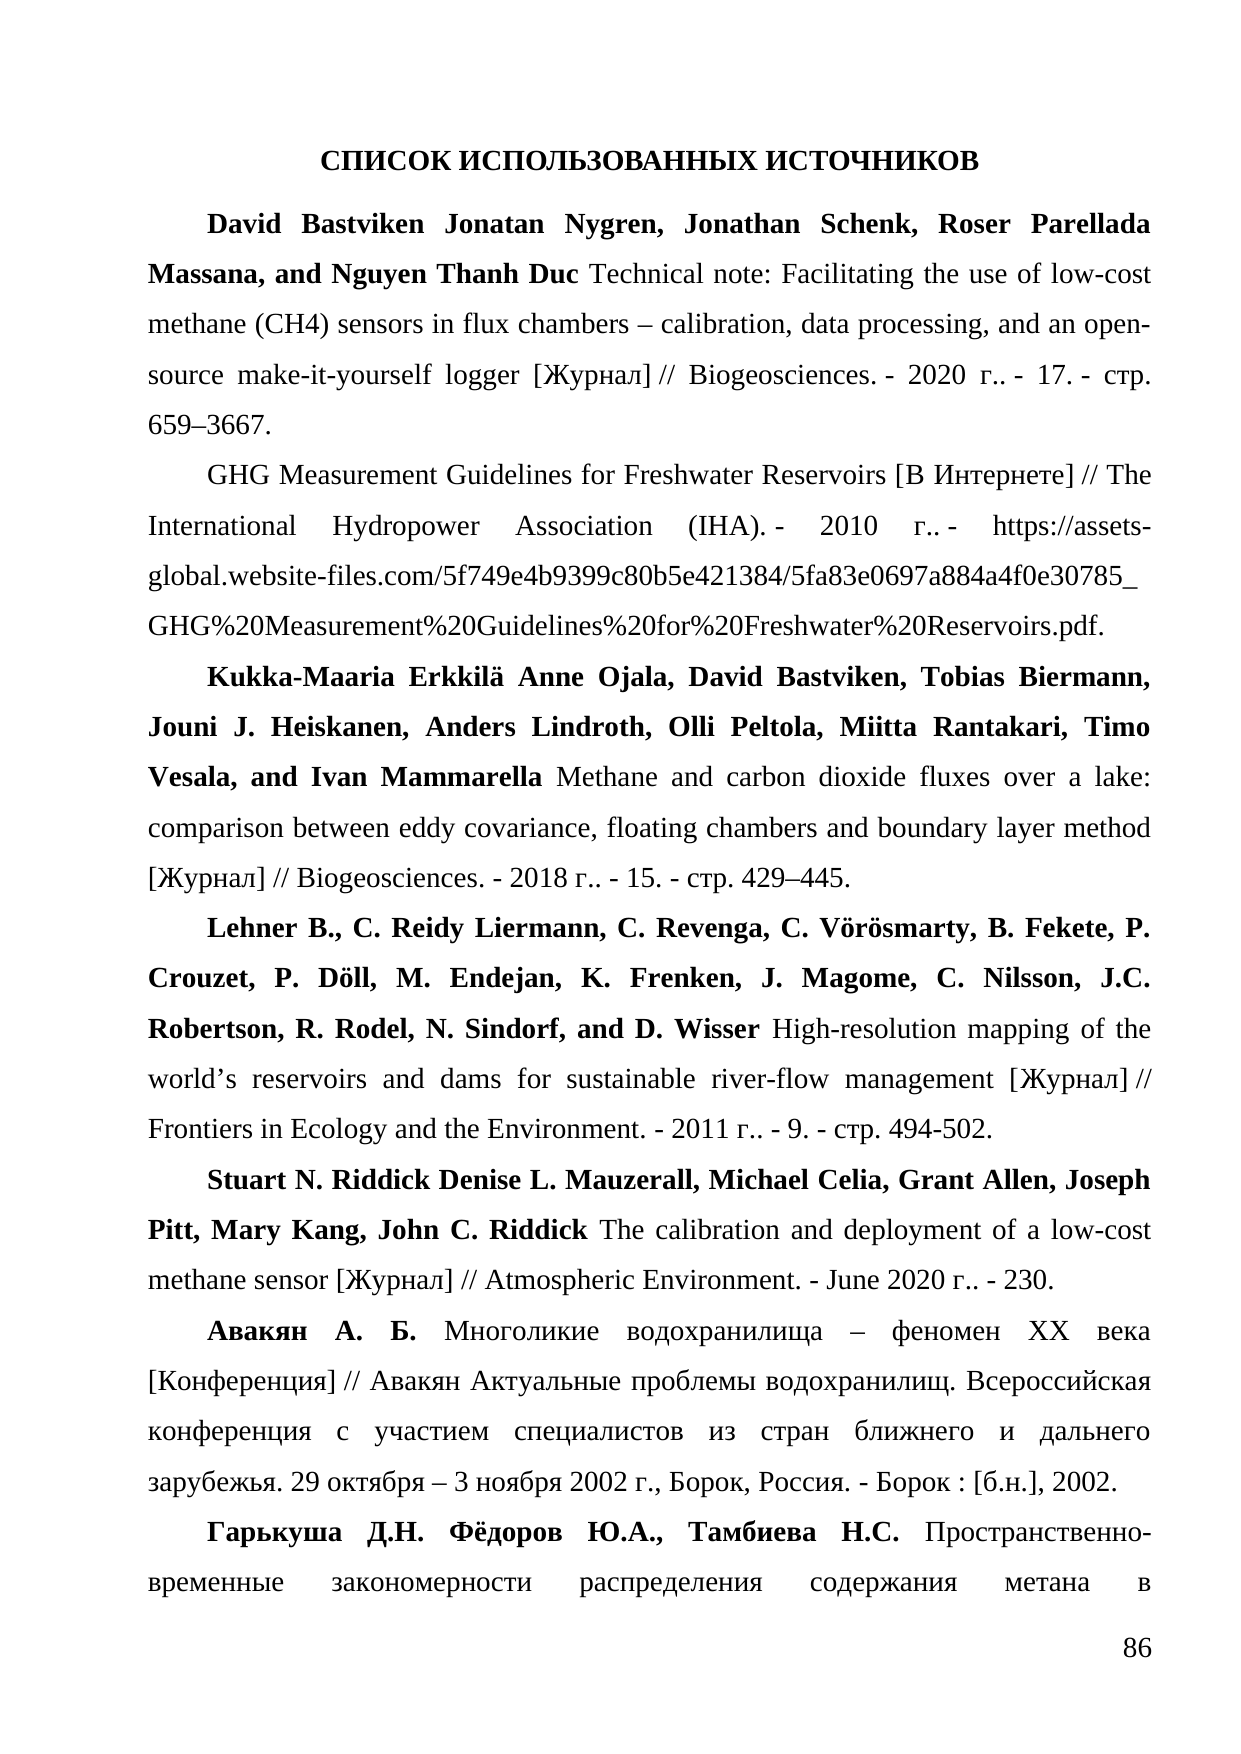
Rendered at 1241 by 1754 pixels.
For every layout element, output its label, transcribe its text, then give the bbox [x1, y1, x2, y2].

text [148, 1514, 1152, 1598]
text GHG Measurement Guidelines for Freshwater Reservoirs [В Интернете] // The International Hydropower Association (IHA). - 2010 г.. - https://assets-global.website-files.com/5f749e4b9399c80b5e421384/5fa83e0697a884a4f0e30785_GHG%20Measurement%20Guidelines%20for%20Freshwater%20Reservoirs.pdf. [148, 457, 1152, 642]
text Stuart N. Riddick Denise L. Mauzerall, Michael Celia, Grant Allen, Joseph Pitt, Mary Kang, John C. Riddick The calibration and deployment of a low-cost methane sensor [Журнал] // Atmospheric Environment. - June 2020 г.. - 230. [148, 1162, 1152, 1296]
text Авакян А. Б. Многоликие водохранилища – феномен ХХ века [Конференция] // Авакян Актуальные проблемы водохранилищ. Всероссийская конференция с участием специалистов из стран ближнего и дальнего зарубежья. 29 октября – 3 ноября 2002 г., Борок, Россия. - Борок : [б.н.], 2002. [148, 1313, 1152, 1497]
text David Bastviken Jonatan Nygren, Jonathan Schenk, Roser Parellada Massana, and Nguyen Thanh Duc Technical note: Facilitating the use of low-cost methane (CH4) sensors in flux chambers – calibration, data processing, and an open-source make-it-yourself logger [Журнал] // Biogeosciences. - 2020 г.. - 17. - стр. 659–3667. [148, 206, 1152, 441]
text Kukka-Maaria Erkkilä Anne Ojala, David Bastviken, Tobias Biermann, Jouni J. Heiskanen, Anders Lindroth, Olli Peltola, Miitta Rantakari, Timo Vesala, and Ivan Mammarella Methane and carbon dioxide fluxes over a lake: comparison between eddy covariance, floating chambers and boundary layer method [Журнал] // Biogeosciences. - 2018 г.. - 15. - стр. 429–445. [148, 659, 1152, 893]
subtitle Список использованных источников [148, 143, 1152, 177]
text Lehner B., C. Reidy Liermann, C. Revenga, C. Vörösmarty, B. Fekete, P. Crouzet, P. Döll, M. Endejan, K. Frenken, J. Magome, C. Nilsson, J.C. Robertson, R. Rodel, N. Sindorf, and D. Wisser High-resolution mapping of the world’s reservoirs and dams for sustainable river-flow management [Журнал] // Frontiers in Ecology and the Environment. - 2011 г.. - 9. - стр. 494-502. [148, 910, 1152, 1145]
